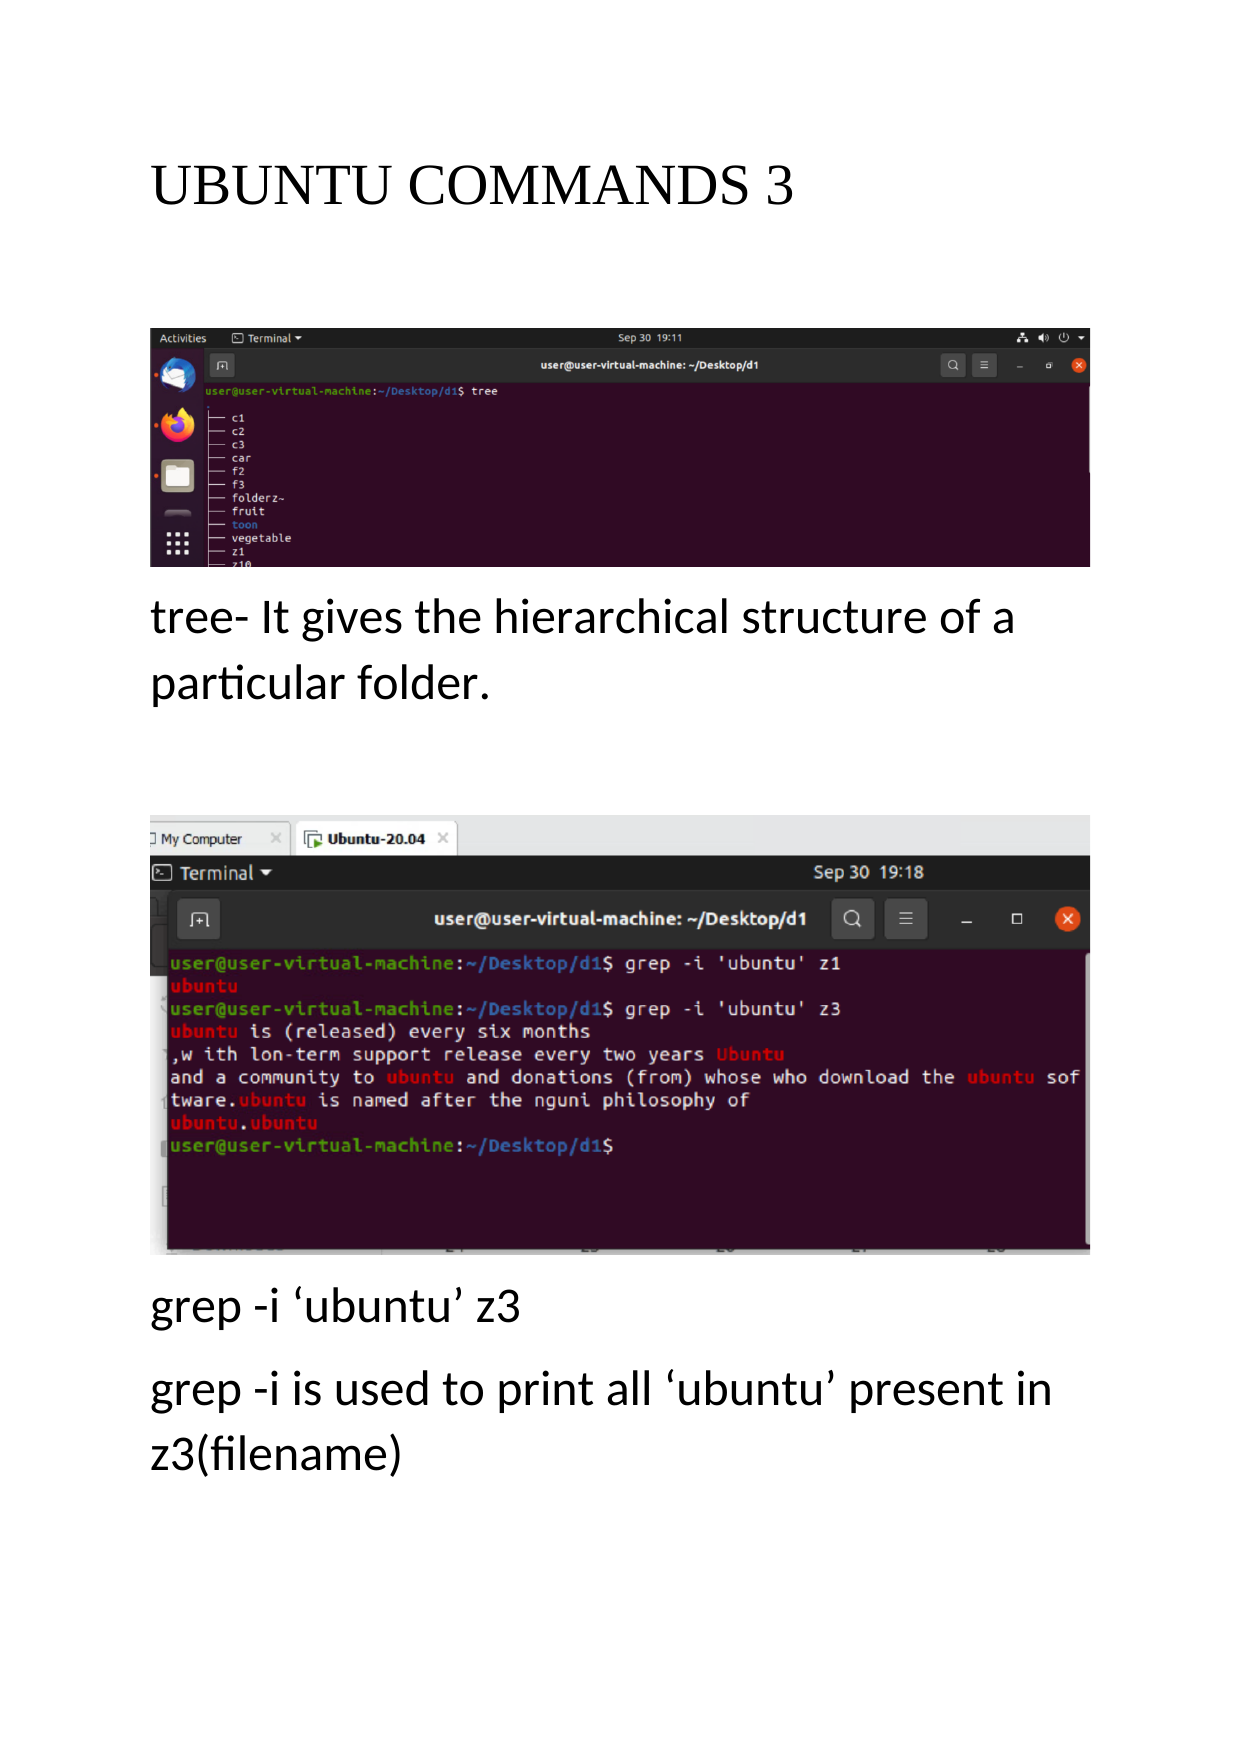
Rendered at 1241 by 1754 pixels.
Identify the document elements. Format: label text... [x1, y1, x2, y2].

picture [150, 815, 1091, 1255]
text UBUNTU COMMANDS 3 [150, 150, 1090, 217]
text grep -i is used to print all ‘ubuntu’ present in z3(filename) [150, 1356, 1090, 1483]
picture [150, 328, 1091, 567]
text tree- It gives the hierarchical structure of a particular folder. [150, 585, 1090, 712]
text grep -i ‘ubuntu’ z3 [150, 1274, 1090, 1335]
